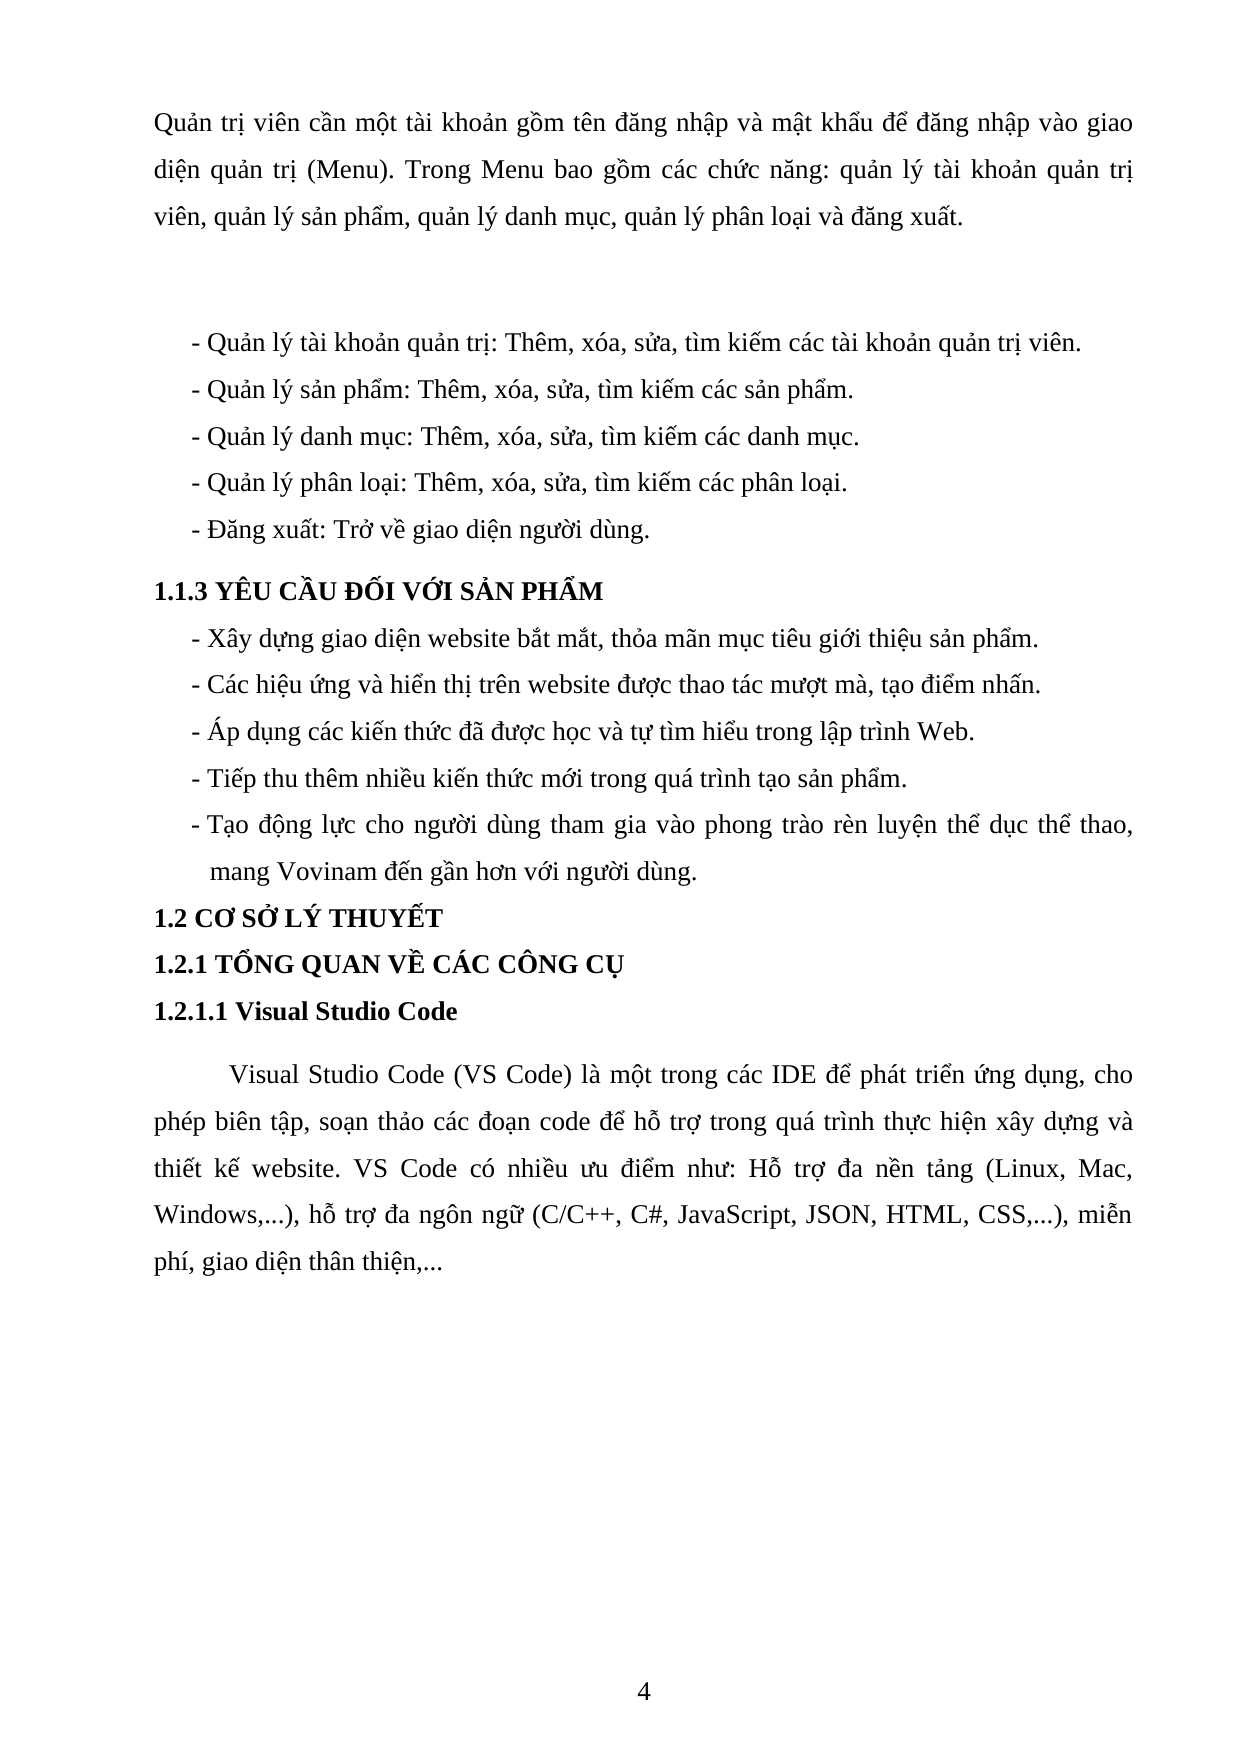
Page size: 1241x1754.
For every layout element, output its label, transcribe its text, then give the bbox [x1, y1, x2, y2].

list Các hiệu ứng và hiển thị trên website được thao tác mượt mà, tạo điểm nhấn. [191, 669, 1134, 700]
list YÊU CẦU ĐỐI VỚI SẢN PHẨM [153, 575, 1134, 606]
list Áp dụng các kiến thức đã được học và tự tìm hiểu trong lập trình Web. [191, 715, 1134, 746]
list Quản lý phân loại: Thêm, xóa, sửa, tìm kiếm các phân loại. [191, 466, 1134, 497]
list Quản lý sản phẩm: Thêm, xóa, sửa, tìm kiếm các sản phẩm. [191, 373, 1134, 404]
list Tạo động lực cho người dùng tham gia vào phong trào rèn luyện thể dục thể thao, mang Vovinam đến gần hơn với người dùng. [191, 809, 1134, 886]
list Xây dựng giao diện website bắt mắt, thỏa mãn mục tiêu giới thiệu sản phẩm. [191, 622, 1134, 653]
list Quản lý danh mục: Thêm, xóa, sửa, tìm kiếm các danh mục. [191, 420, 1134, 451]
list CƠ SỞ LÝ THUYẾT [153, 902, 1134, 933]
list TỔNG QUAN VỀ CÁC CÔNG CỤ [153, 949, 1134, 980]
list Đăng xuất: Trở về giao diện người dùng. [191, 513, 1134, 544]
text Visual Studio Code (VS Code) là một trong các IDE để phát triển ứng dụng, cho phép biên tập, soạn thảo các đoạn code để hỗ trợ trong quá trình thực hiện xây dựng và thiết kế website. VS Code có nhiều ưu điểm như: Hỗ trợ đa nền tảng (Linux, Mac, Windows,...), hỗ trợ đa ngôn ngữ (C/C++, C#, JavaScript, JSON, HTML, CSS,...), miễn phí, giao diện thân thiện,... [153, 1059, 1134, 1276]
list Tiếp thu thêm nhiều kiến thức mới trong quá trình tạo sản phẩm. [191, 762, 1134, 793]
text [153, 106, 1134, 231]
list Visual Studio Code [153, 995, 1134, 1026]
list Quản lý tài khoản quản trị: Thêm, xóa, sửa, tìm kiếm các tài khoản quản trị viên. [191, 326, 1134, 357]
